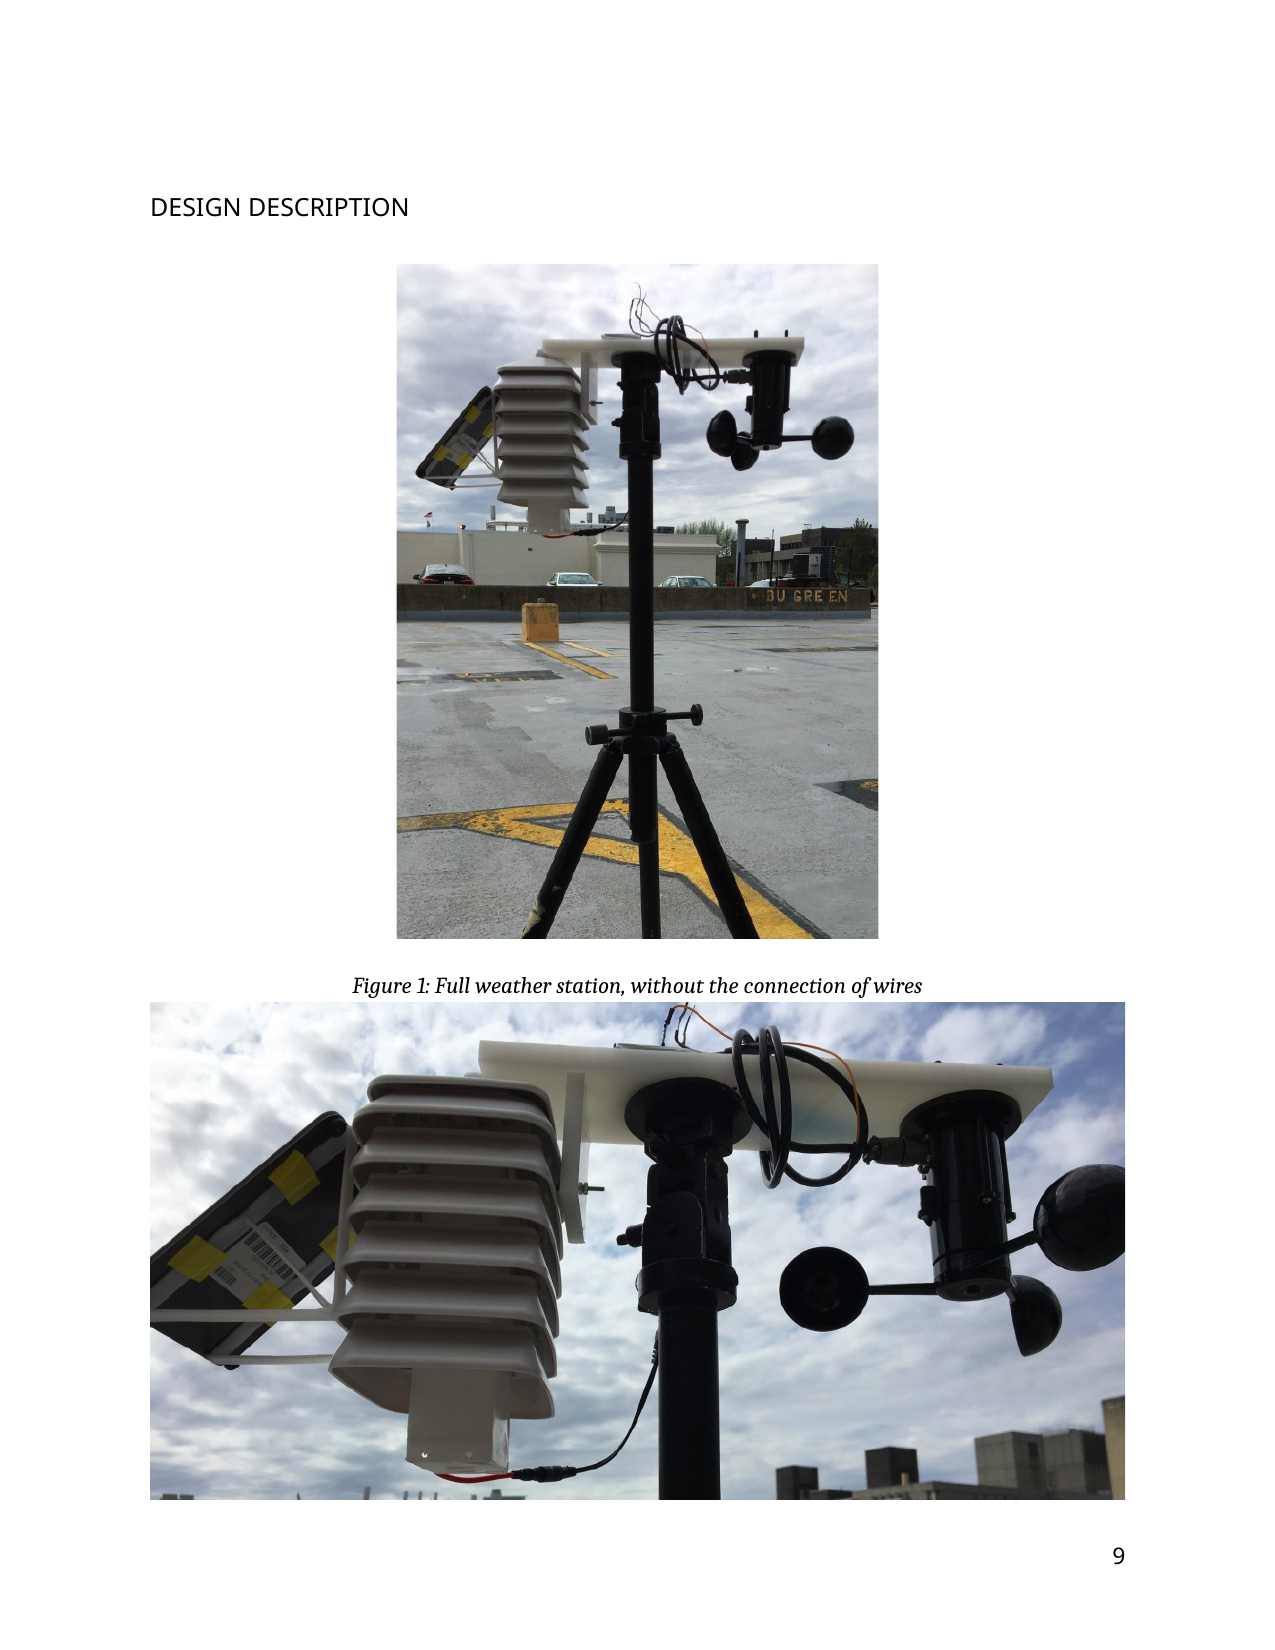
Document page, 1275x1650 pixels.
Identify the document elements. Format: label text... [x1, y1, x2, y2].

text Figure 1: Full weather station, without the connection of wires [150, 973, 1125, 999]
text DESIGN DESCRIPTION [150, 189, 1125, 223]
picture [150, 1002, 1125, 1500]
picture [396, 264, 879, 939]
